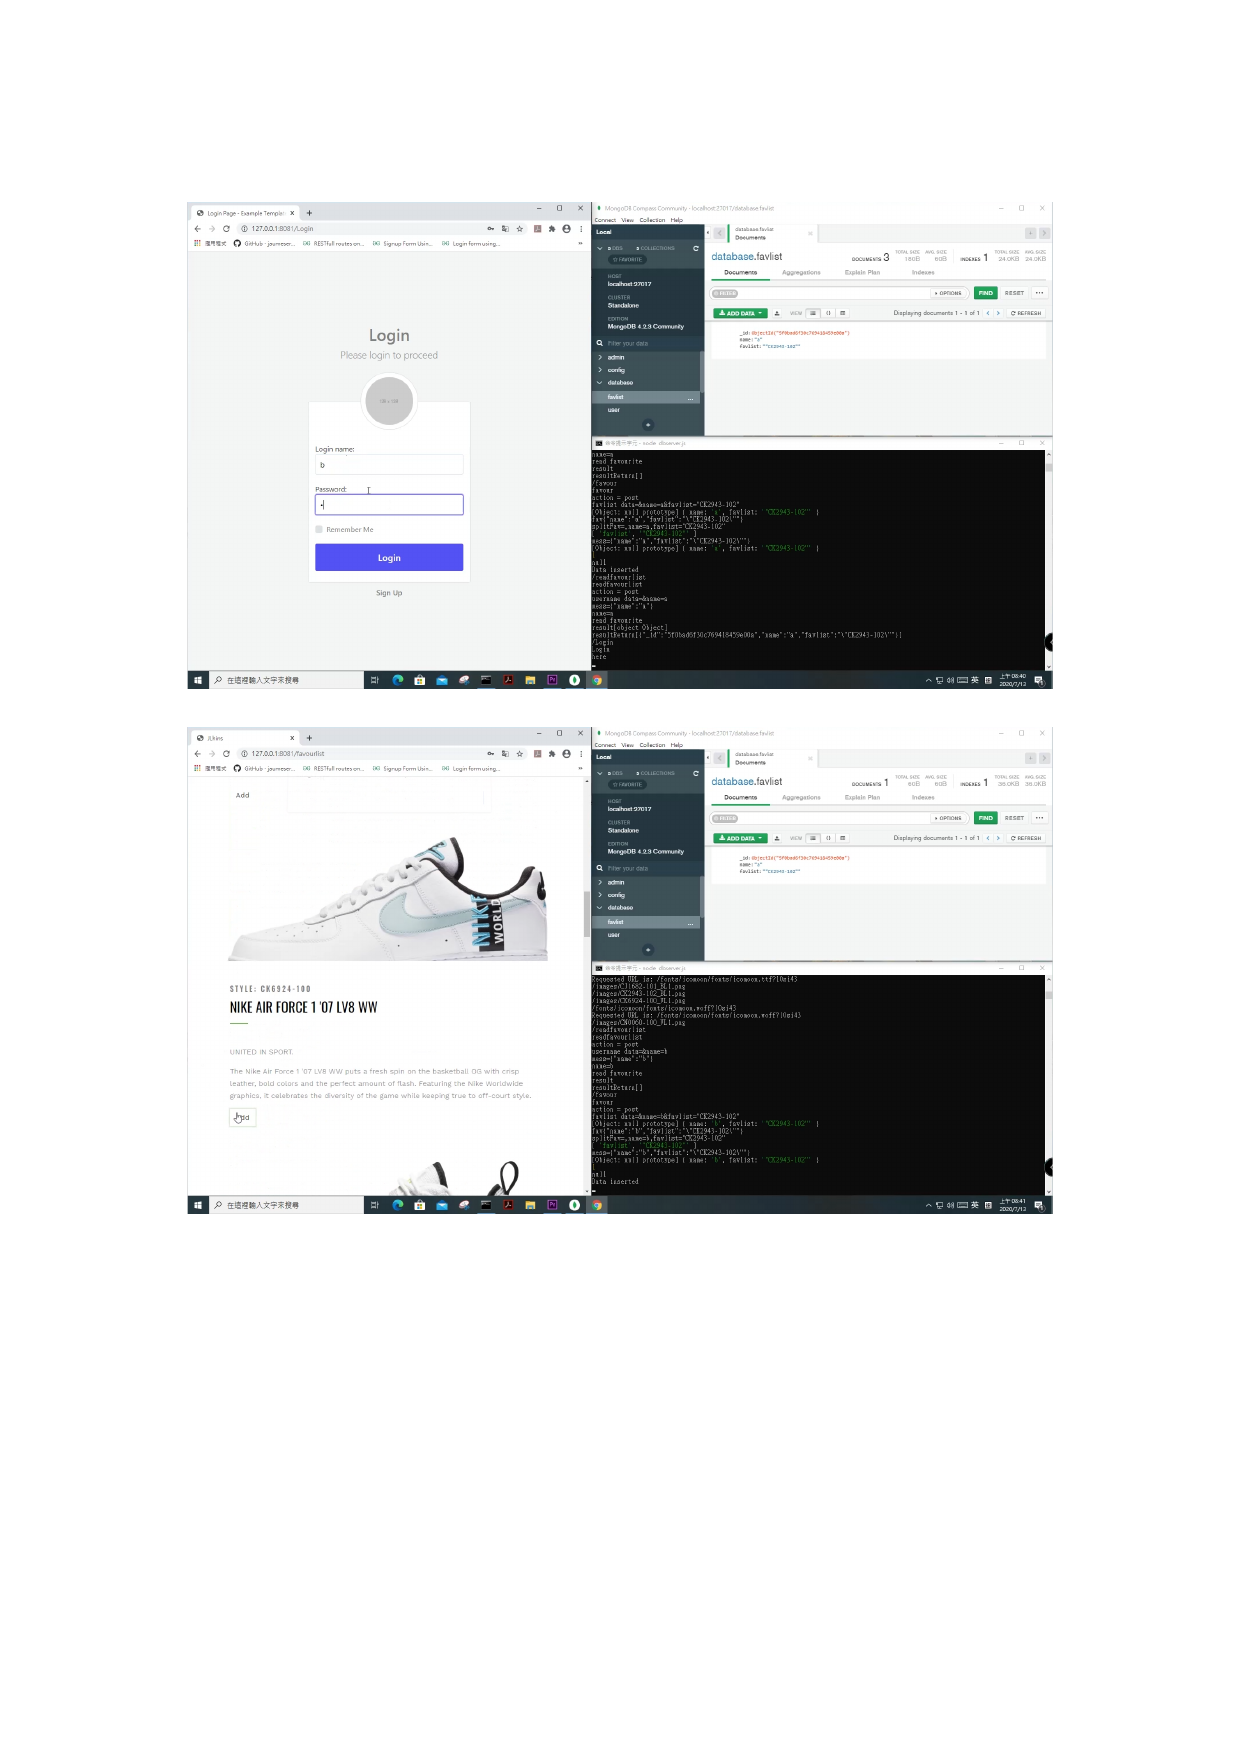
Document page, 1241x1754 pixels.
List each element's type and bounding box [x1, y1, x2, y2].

picture [187, 727, 1053, 1214]
picture [187, 202, 1053, 689]
